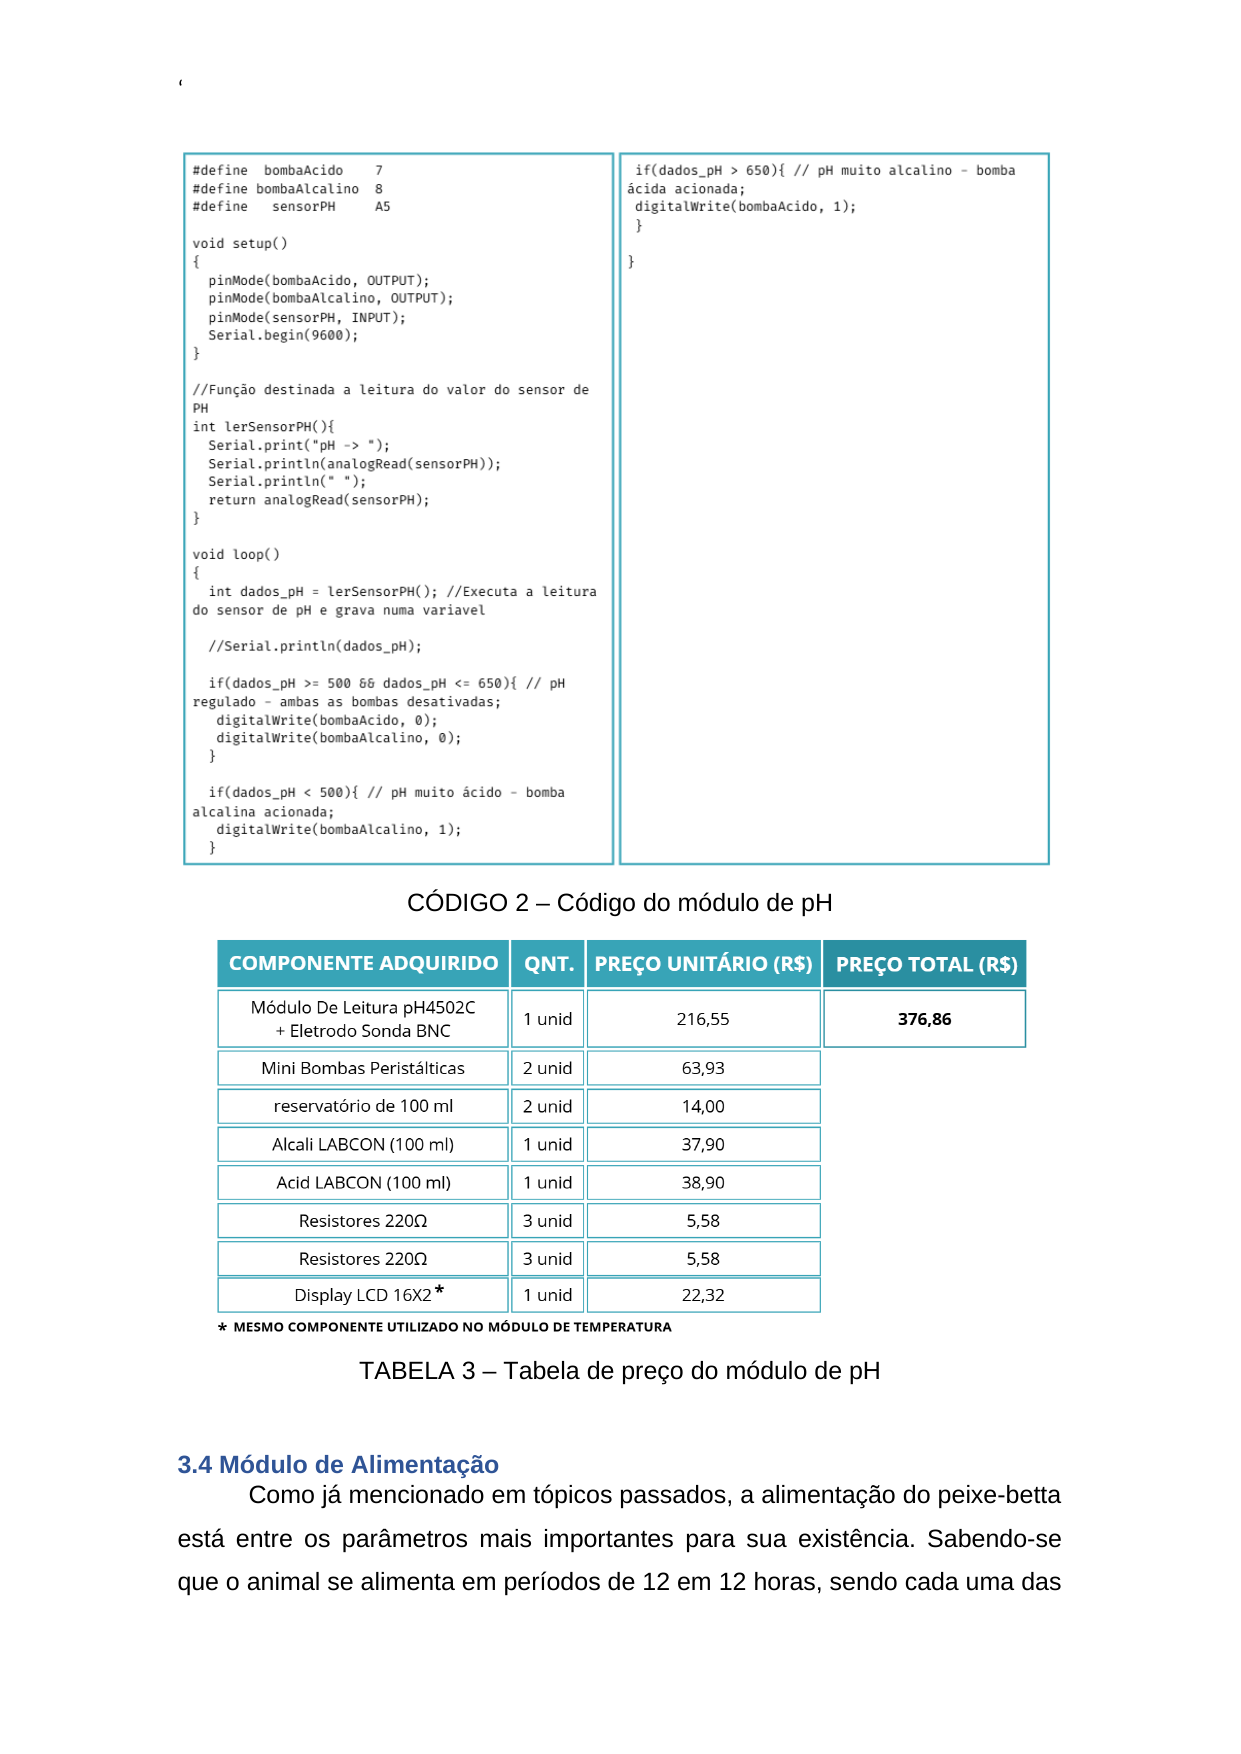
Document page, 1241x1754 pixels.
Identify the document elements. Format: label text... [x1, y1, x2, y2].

picture [210, 936, 1031, 1337]
picture [177, 147, 1054, 870]
text CÓDIGO 2 – Código do módulo de pH [177, 888, 1063, 917]
subtitle 3.4 Módulo de Alimentação [177, 1450, 1063, 1479]
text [177, 1481, 1063, 1596]
text TABELA 3 – Tabela de preço do módulo de pH [177, 1356, 1063, 1384]
